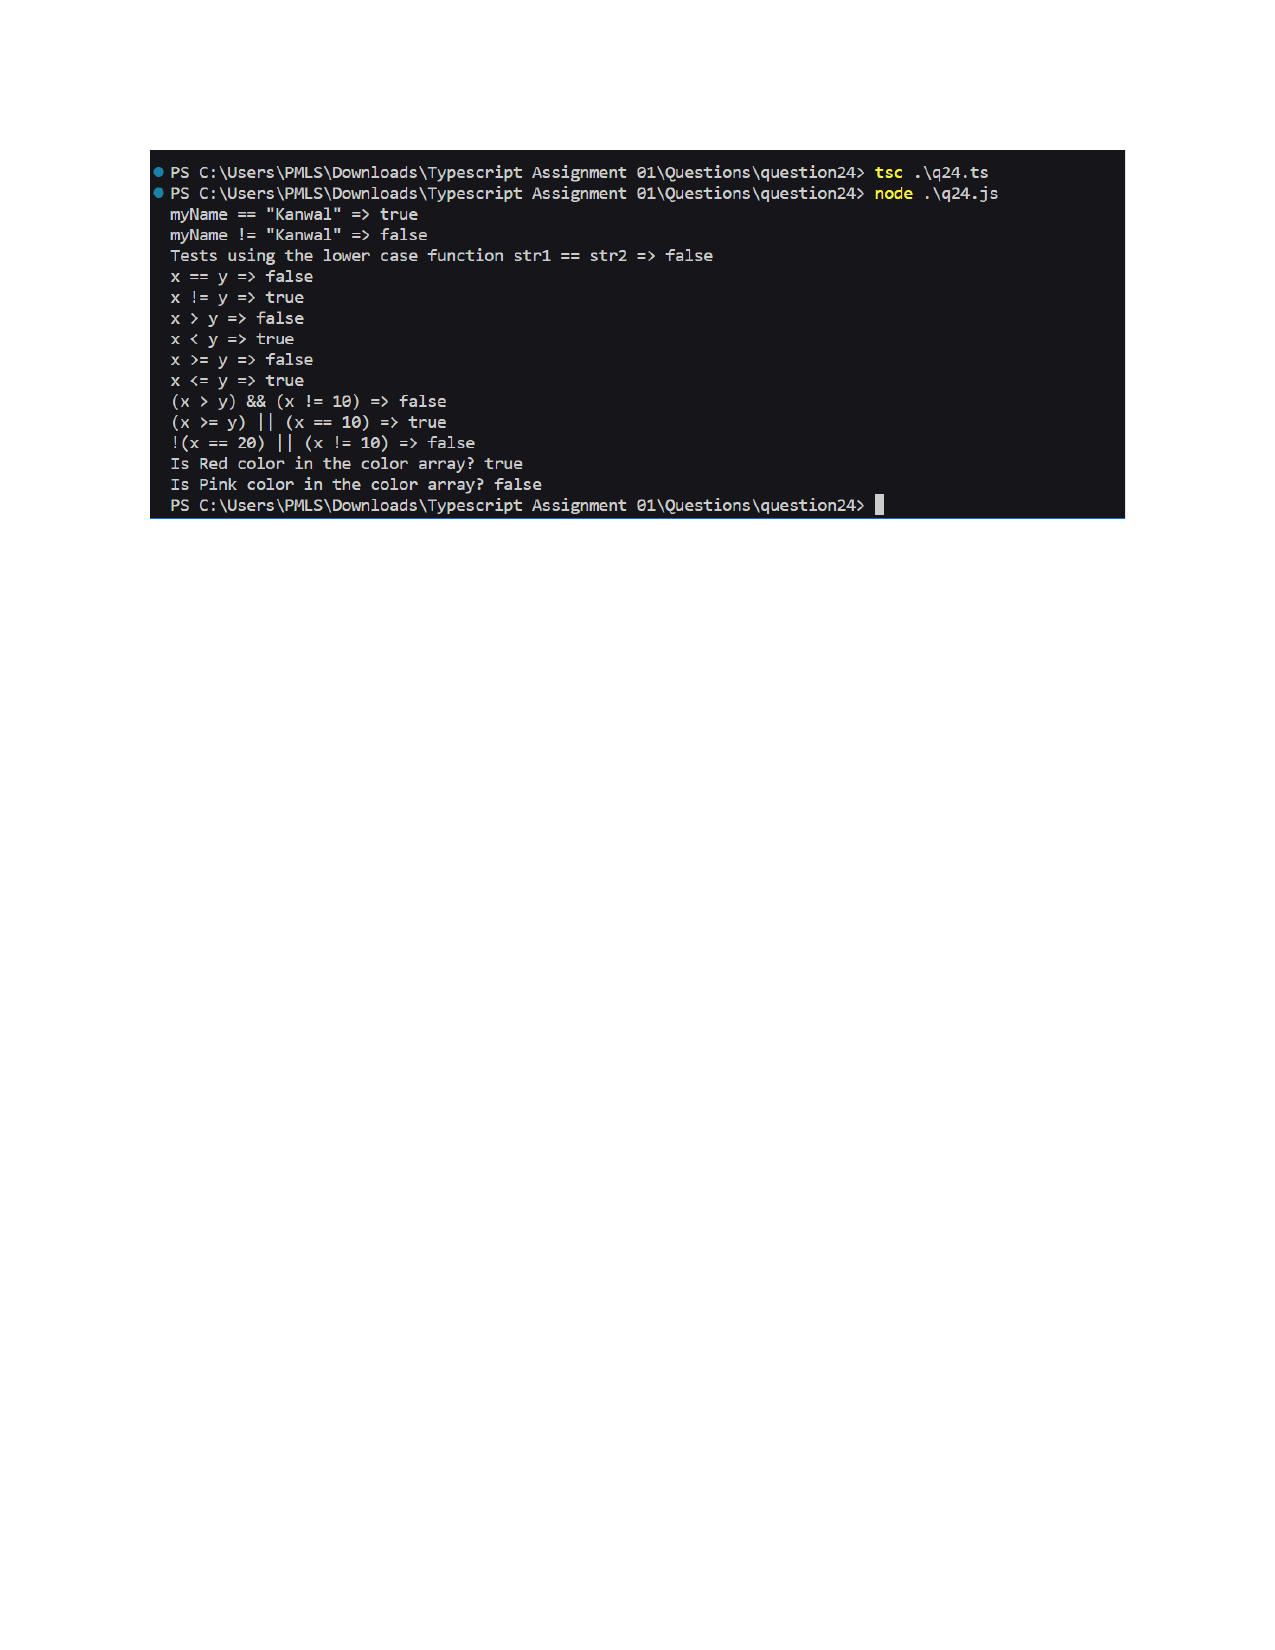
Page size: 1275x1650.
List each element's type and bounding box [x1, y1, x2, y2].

picture [150, 150, 1125, 519]
